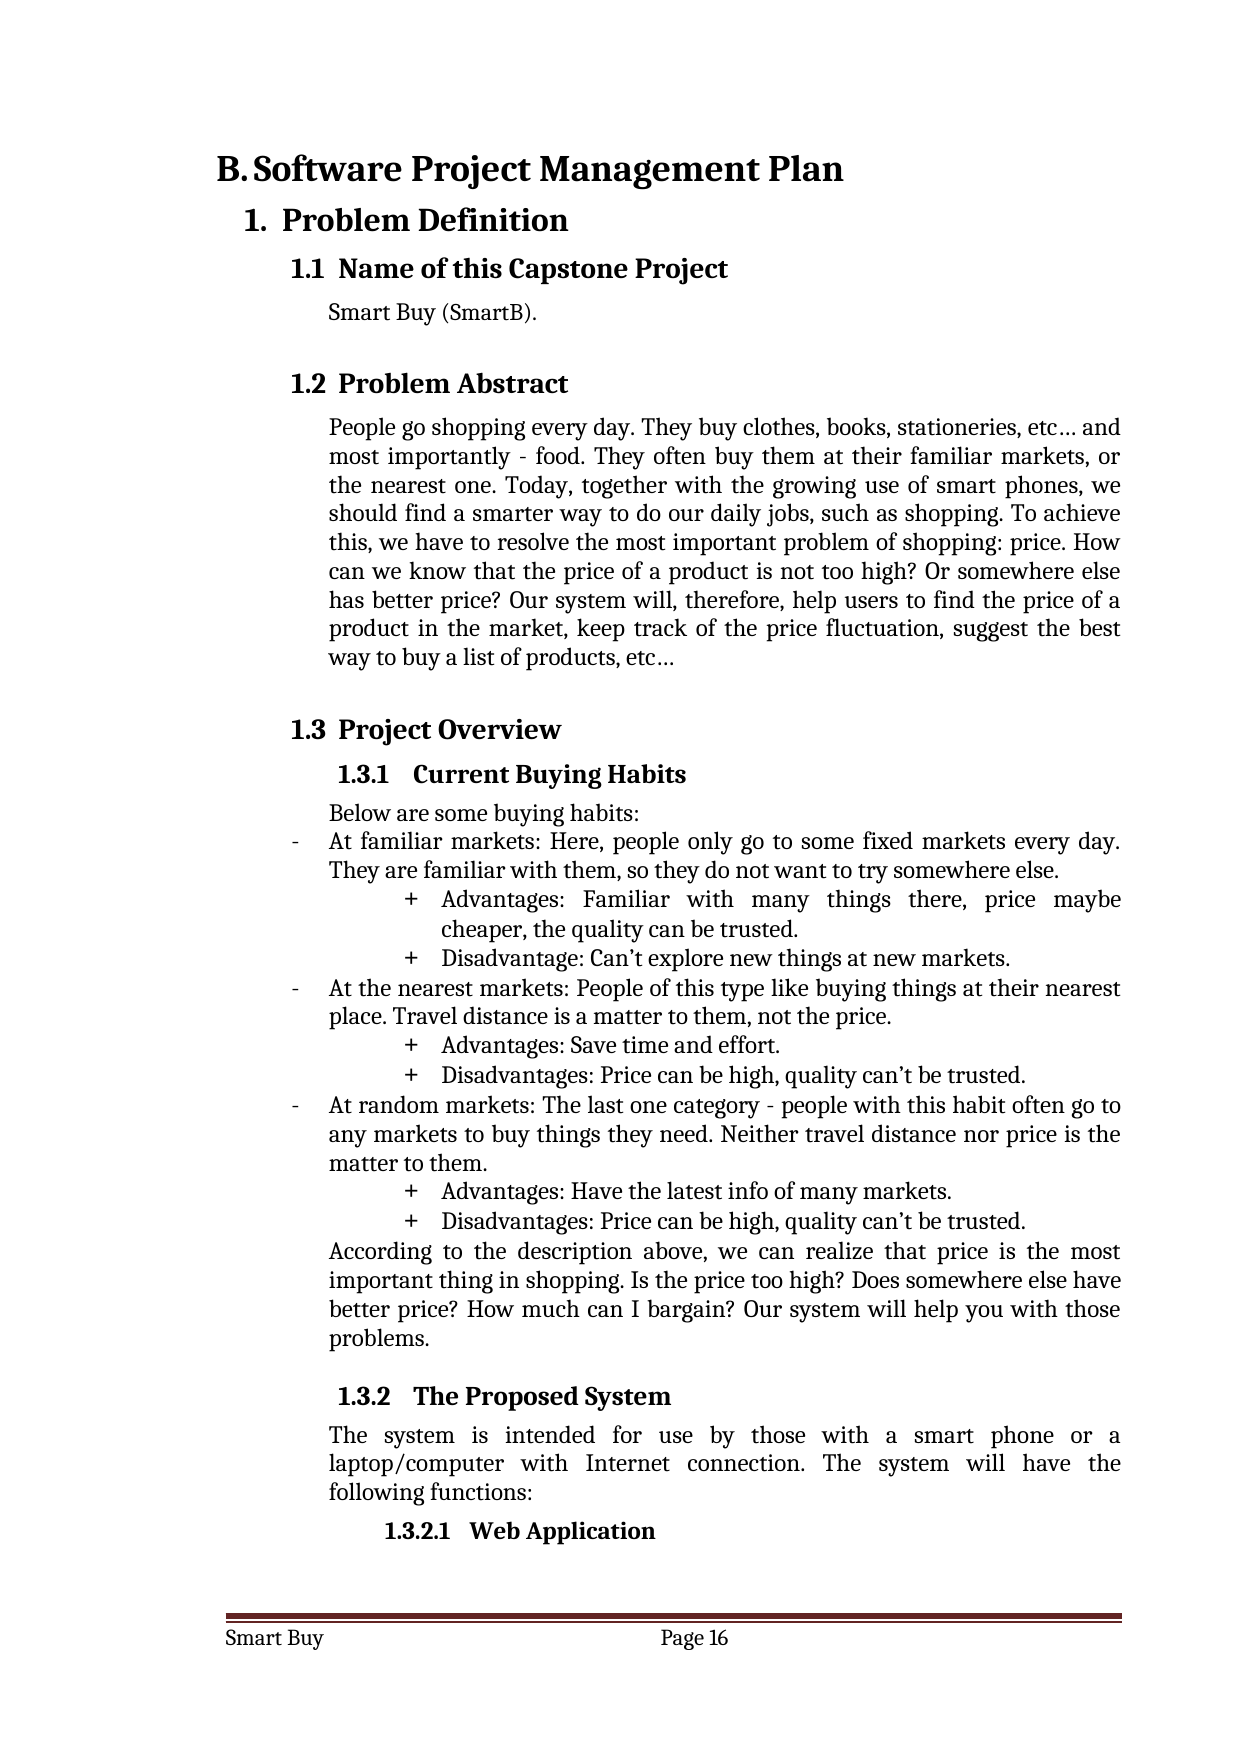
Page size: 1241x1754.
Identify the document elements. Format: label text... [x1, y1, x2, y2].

subtitle Problem Definition [244, 201, 1122, 239]
list At familiar markets: Here, people only go to some fixed markets every day. They are familiar with them, so they do not want to try somewhere else. [291, 827, 1122, 885]
list Advantages: Save time and effort. [404, 1031, 1122, 1061]
text The system is intended for use by those with a smart phone or a laptop/computer with Internet connection. The system will have the following functions: [329, 1421, 1122, 1507]
text According to the description above, we can realize that price is the most important thing in shopping. Is the price too high? Does somewhere else have better price? How much can I bargain? Our system will help you with those problems. [329, 1237, 1122, 1352]
subtitle Web Application [385, 1517, 1122, 1546]
list Advantages: Have the latest info of many markets. [404, 1177, 1122, 1207]
subtitle Project Overview [291, 713, 1122, 747]
subtitle Name of this Capstone Project [291, 252, 1122, 286]
subtitle Problem Abstract [291, 367, 1122, 401]
subtitle The Proposed System [338, 1381, 1122, 1412]
list Advantages: Familiar with many things there, price maybe cheaper, the quality can be trusted. [404, 885, 1122, 943]
list Disadvantages: Price can be high, quality can’t be trusted. [404, 1207, 1122, 1237]
text People go shopping every day. They buy clothes, books, stationeries, etc… and most importantly - food. They often buy them at their familiar markets, or the nearest one. Today, together with the growing use of smart phones, we should find a smarter way to do our daily jobs, such as shopping. To achieve this, we have to resolve the most important problem of shopping: price. How can we know that the price of a product is not too high? Or somewhere else has better price? Our system will, therefore, help users to find the price of a product in the market, keep track of the price fluctuation, suggest the best way to buy a list of products, etc… [329, 413, 1122, 672]
list At random markets: The last one category - people with this habit often go to any markets to buy things they need. Neither travel distance nor price is the matter to them. [291, 1091, 1122, 1177]
text Smart Buy (SmartB). [436, 298, 1122, 327]
list Disadvantages: Price can be high, quality can’t be trusted. [404, 1061, 1122, 1091]
text Below are some buying habits: [329, 798, 1122, 827]
subtitle Current Buying Habits [338, 759, 1122, 790]
list At the nearest markets: People of this type like buying things at their nearest place. Travel distance is a matter to them, not the price. [291, 973, 1122, 1031]
list Disadvantage: Can’t explore new things at new markets. [404, 943, 1122, 973]
subtitle Software Project Management Plan [216, 148, 1122, 191]
